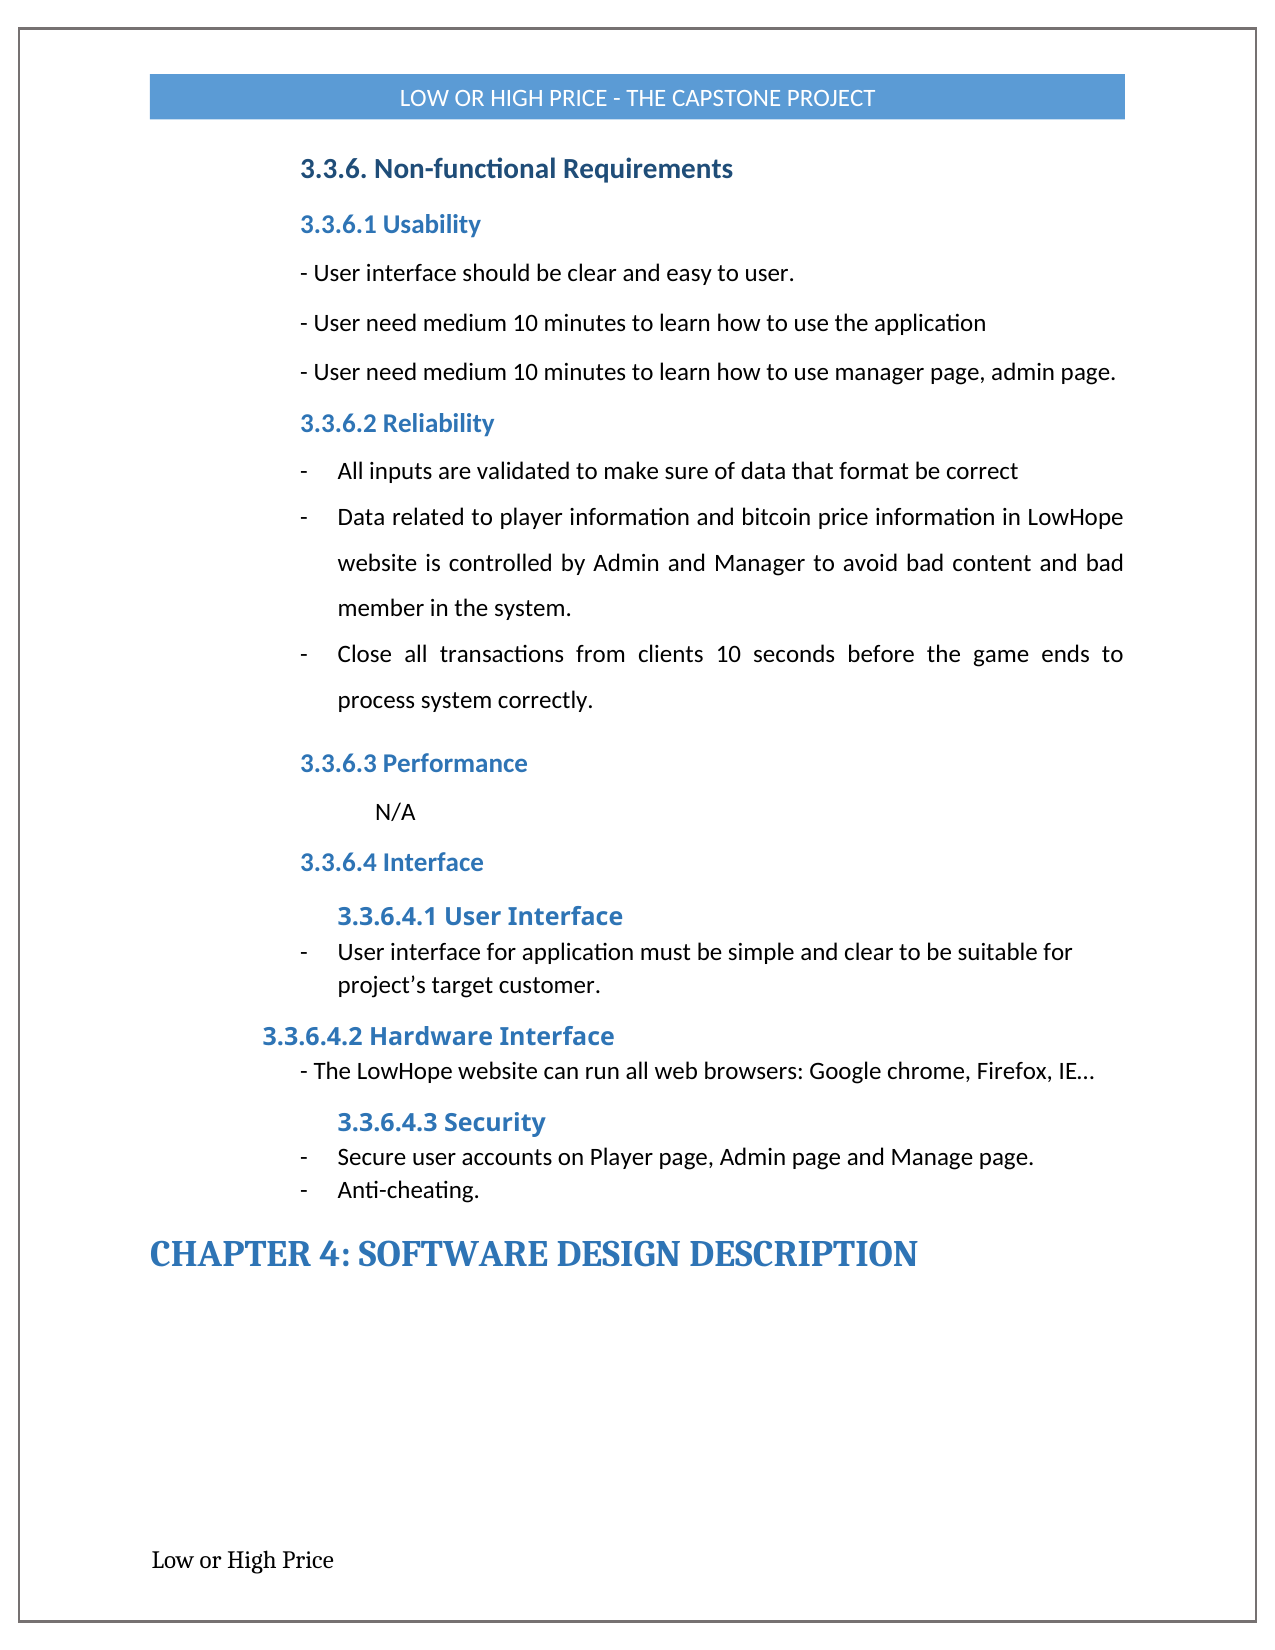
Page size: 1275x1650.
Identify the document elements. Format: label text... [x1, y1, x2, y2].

subtitle 3.3.6.4.2 Hardware Interface [262, 1018, 1125, 1052]
list Secure user accounts on Player page, Admin page and Manage page. [300, 1141, 1125, 1172]
subtitle 3.3.6. Non-functional Requirements [225, 150, 1125, 186]
list Anti-cheating. [300, 1174, 1125, 1205]
subtitle 3.3.6.4 Interface [225, 845, 1125, 878]
list All inputs are validated to make sure of data that format be correct [300, 455, 1125, 486]
text - The LowHope website can run all web browsers: Google chrome, Firefox, IE… [300, 1055, 1125, 1086]
text - User interface should be clear and easy to user. [300, 257, 1125, 288]
subtitle 3.3.6.4.1 User Interface [262, 899, 1125, 933]
list Data related to player information and bitcoin price information in LowHope website is controlled by Admin and Manager to avoid bad content and bad member in the system. [300, 501, 1125, 623]
text - User need medium 10 minutes to learn how to use manager page, admin page. [300, 356, 1125, 387]
list User interface for application must be simple and clear to be suitable for project’s target customer. [300, 936, 1125, 999]
subtitle CHAPTER 4: SOFTWARE DESIGN DESCRIPTION [150, 1232, 1125, 1275]
subtitle 3.3.6.1 Usability [225, 208, 1125, 241]
text - User need medium 10 minutes to learn how to use the application [300, 307, 1125, 337]
text N/A [300, 796, 1125, 826]
subtitle 3.3.6.4.3 Security [262, 1105, 1125, 1139]
subtitle 3.3.6.2 Reliability [225, 406, 1125, 439]
subtitle 3.3.6.3 Performance [225, 746, 1125, 779]
list Close all transactions from clients 10 seconds before the game ends to process system correctly. [300, 638, 1125, 714]
